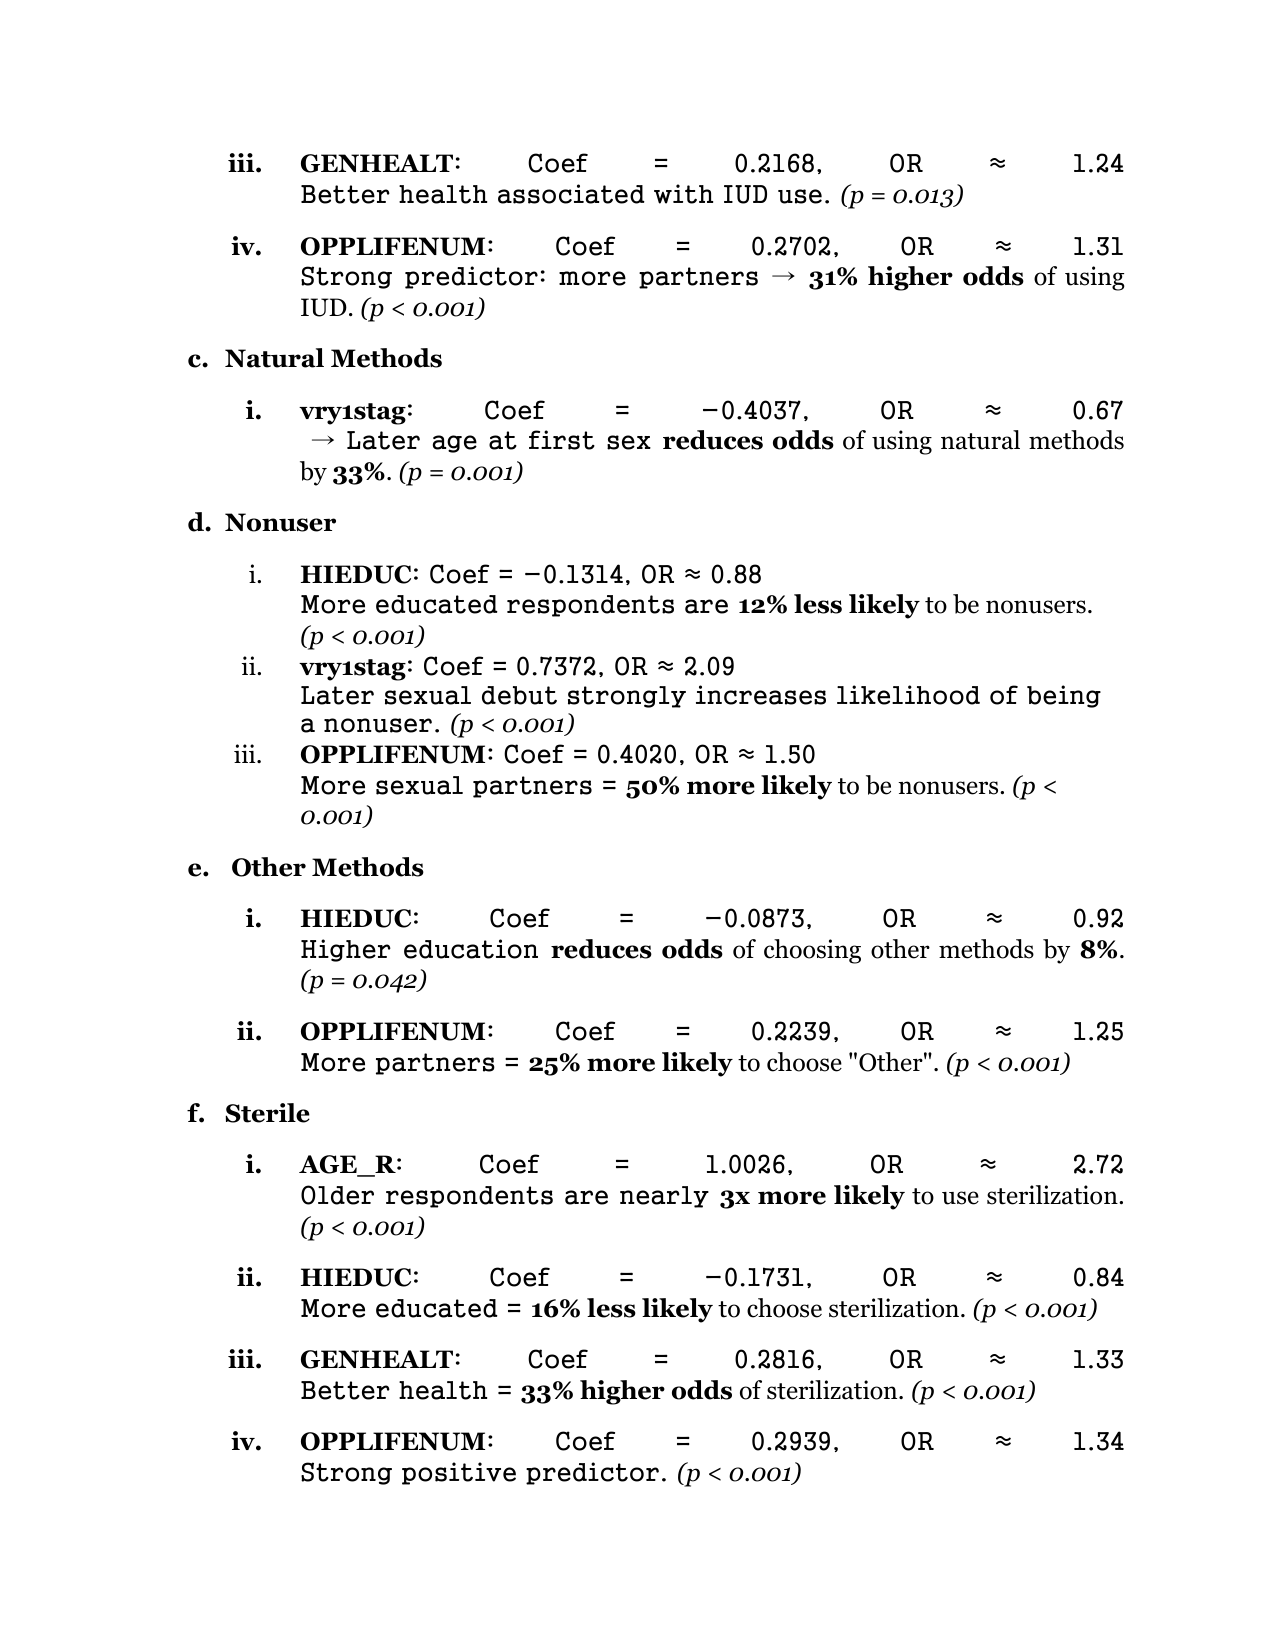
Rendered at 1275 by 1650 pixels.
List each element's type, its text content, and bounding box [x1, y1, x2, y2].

list OPPLIFENUM: Coef = 0.2239, OR ≈ 1.25 More partners = 25% more likely to choose "Other". (p < 0.001) [262, 1017, 1125, 1076]
list Sterile [187, 1099, 1125, 1128]
list vry1stag: Coef = 0.7372, OR ≈ 2.09 Later sexual debut strongly increases likelihood of being a nonuser. (p < 0.001) [262, 652, 1125, 738]
list GENHEALT: Coef = 0.2168, OR ≈ 1.24 Better health associated with IUD use. (p = 0.013) [262, 150, 1125, 209]
list OPPLIFENUM: Coef = 0.2939, OR ≈ 1.34 Strong positive predictor. (p < 0.001) [262, 1428, 1125, 1487]
list AGE_R: Coef = 1.0026, OR ≈ 2.72 Older respondents are nearly 3x more likely to use sterilization. (p < 0.001) [262, 1151, 1125, 1241]
list OPPLIFENUM: Coef = 0.4020, OR ≈ 1.50 More sexual partners = 50% more likely to be nonusers. (p < 0.001) [262, 741, 1125, 830]
list Nonuser [187, 509, 1125, 537]
list HIEDUC: Coef = -0.1314, OR ≈ 0.88 More educated respondents are 12% less likely to be nonusers. (p < 0.001) [262, 560, 1125, 650]
list HIEDUC: Coef = -0.1731, OR ≈ 0.84 More educated = 16% less likely to choose sterilization. (p < 0.001) [262, 1264, 1125, 1323]
list HIEDUC: Coef = -0.0873, OR ≈ 0.92 Higher education reduces odds of choosing other methods by 8%. (p = 0.042) [262, 905, 1125, 994]
list vry1stag: Coef = -0.4037, OR ≈ 0.67 → Later age at first sex reduces odds of using natural methods by 33%. (p = 0.001) [262, 396, 1125, 486]
list GENHEALT: Coef = 0.2816, OR ≈ 1.33 Better health = 33% higher odds of sterilization. (p < 0.001) [262, 1346, 1125, 1405]
list Other Methods [187, 853, 1125, 882]
list OPPLIFENUM: Coef = 0.2702, OR ≈ 1.31 Strong predictor: more partners → 31% higher odds of using IUD. (p < 0.001) [262, 232, 1125, 322]
list Natural Methods [187, 345, 1125, 373]
